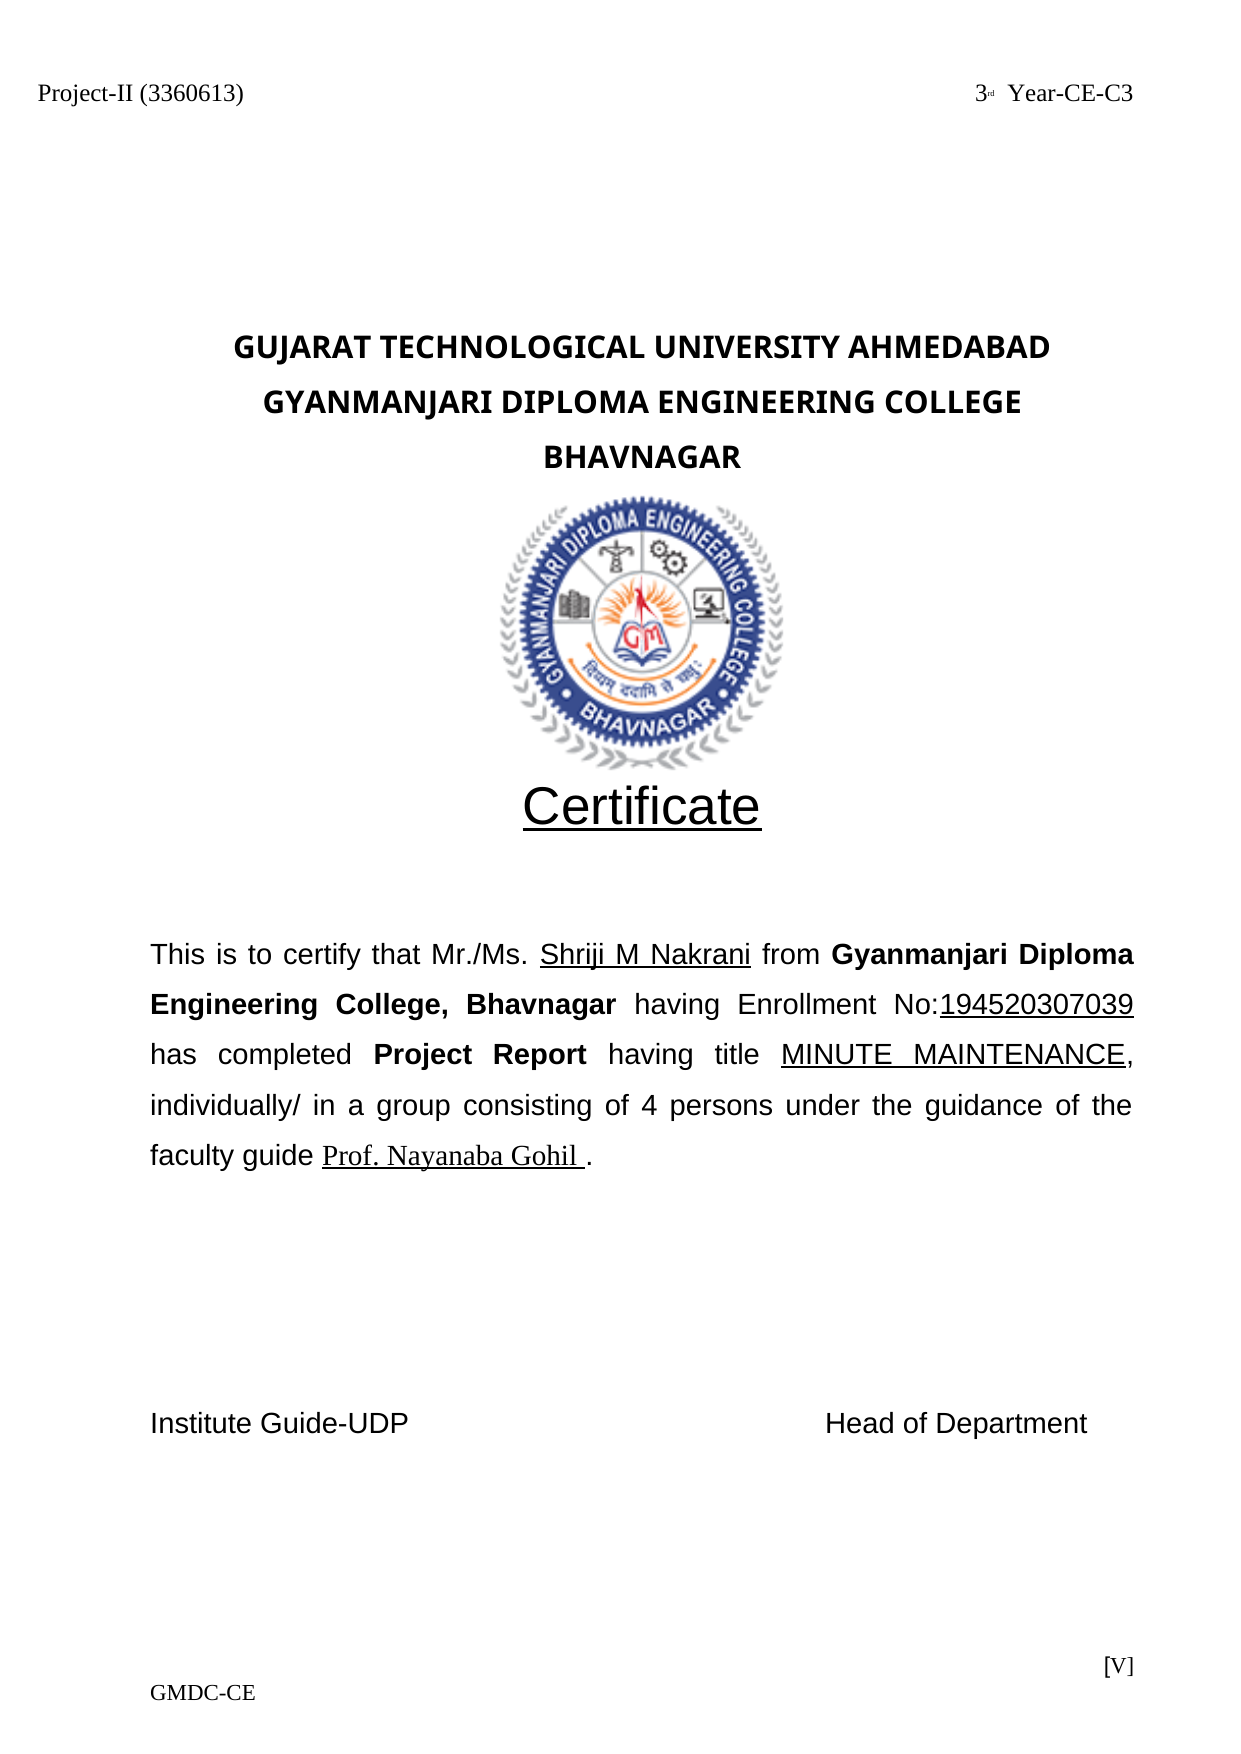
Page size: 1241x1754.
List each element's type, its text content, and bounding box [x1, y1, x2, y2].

text This is to certify that Mr./Ms. Shriji M Nakrani from Gyanmanjari Diploma Engineering College, Bhavnagar having Enrollment No:194520307039 has completed Project Report having title MINUTE MAINTENANCE, individually/ in a group consisting of 4 persons under the guidance of the faculty guide Prof. Nayanaba Gohil . [150, 937, 1134, 1172]
text Certificate [150, 775, 1134, 836]
text BHAVNAGAR [150, 435, 1134, 478]
text GUJARAT TECHNOLOGICAL UNIVERSITY AHMEDABAD [150, 325, 1134, 367]
text GYANMANJARI DIPLOMA ENGINEERING COLLEGE [150, 380, 1134, 422]
picture [494, 490, 790, 775]
text Institute Guide-UDP Head of Department [150, 1406, 1134, 1440]
